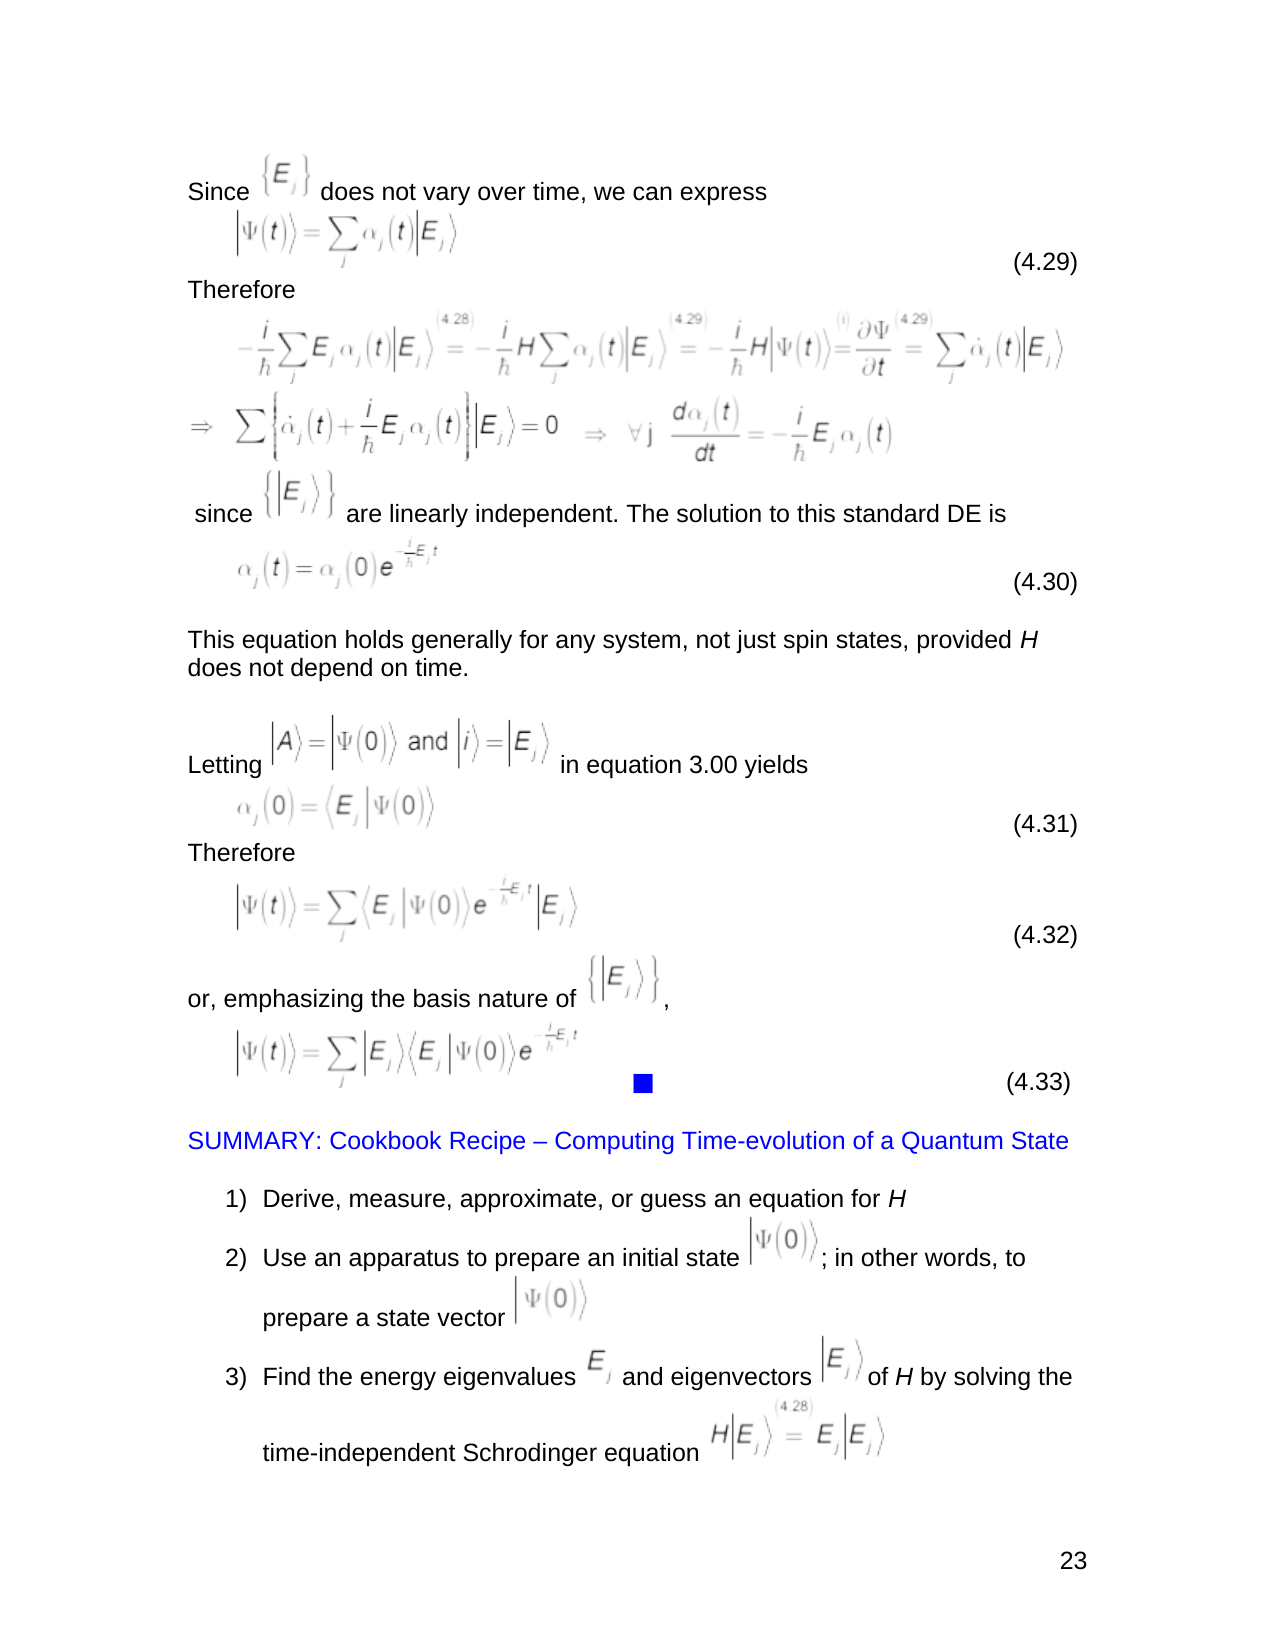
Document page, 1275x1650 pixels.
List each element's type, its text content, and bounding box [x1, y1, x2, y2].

text since are linearly independent. The solution to this standard DE is [187, 464, 1087, 528]
text Since does not vary over time, we can express [187, 150, 1087, 205]
text (4.32) [187, 867, 1087, 949]
text Letting in equation 3.00 yields [187, 711, 1087, 779]
text (4.31) [187, 779, 1087, 838]
text Therefore [187, 275, 1087, 304]
text or, emphasizing the basis nature of , [187, 949, 1087, 1013]
text ■ (4.33) [187, 1013, 1087, 1097]
list Derive, measure, approximate, or guess an equation for H [225, 1183, 1087, 1212]
text This equation holds generally for any system, not just spin states, provided H does not depend on time. [187, 624, 1087, 682]
list Find the energy eigenvalues and eigenvectors of H by solving the time-independent Schrodinger equation [225, 1331, 1087, 1467]
text Therefore [187, 838, 1087, 867]
text (4.29) [187, 205, 1087, 275]
text SUMMARY: Cookbook Recipe – Computing Time-evolution of a Quantum State [187, 1126, 1087, 1155]
text (4.30) [187, 528, 1087, 596]
list Use an apparatus to prepare an initial state ; in other words, to prepare a state vector [225, 1212, 1087, 1331]
